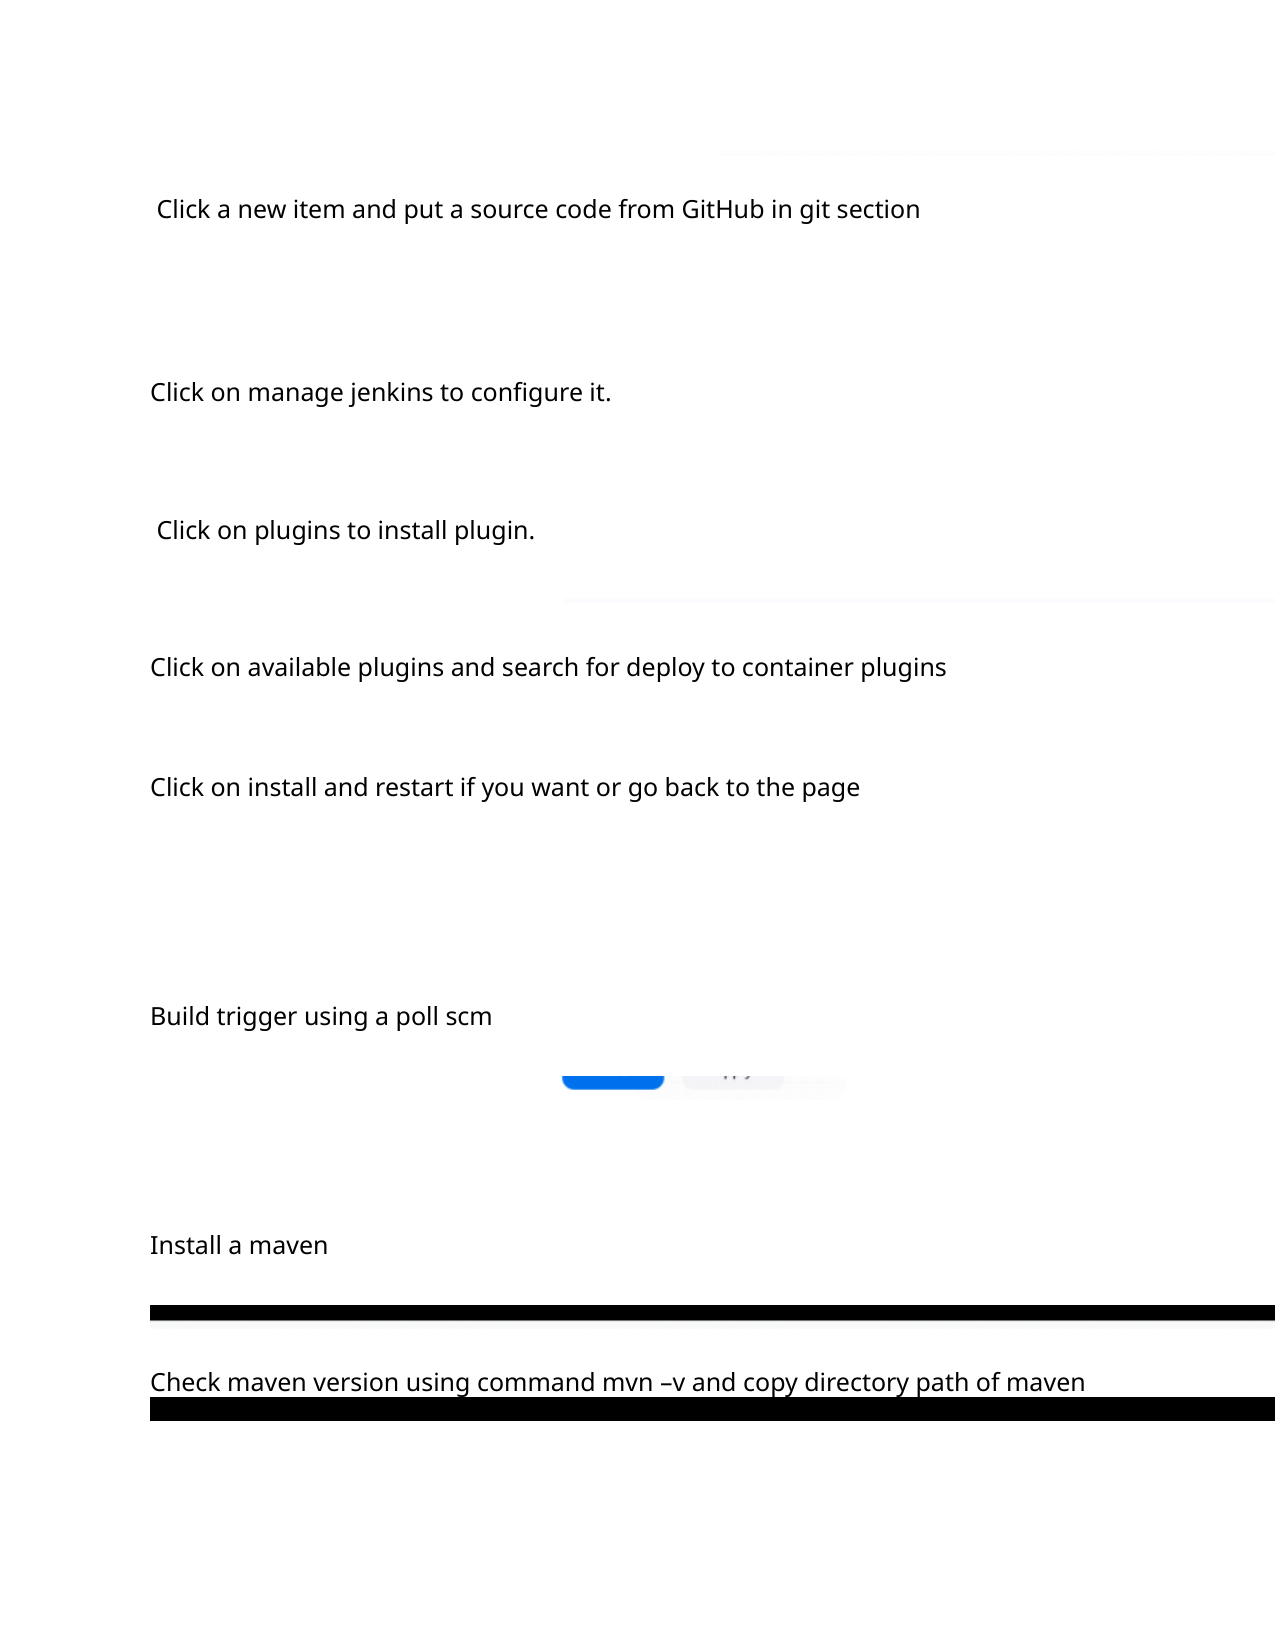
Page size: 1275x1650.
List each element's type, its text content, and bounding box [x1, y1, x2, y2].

text Check maven version using command mvn –v and copy directory path of maven [150, 1368, 1125, 1397]
text Click on install and restart if you want or go back to the page [150, 751, 1125, 803]
text Build trigger using a poll scm [150, 1002, 1125, 1031]
text Click a new item and put a source code from GitHub in git section [150, 196, 1125, 225]
text Click on plugins to install plugin. [150, 516, 1125, 545]
text Click on manage jenkins to configure it. [150, 379, 1125, 408]
text Click on available plugins and search for deploy to container plugins [150, 653, 1125, 682]
text Install a maven [150, 1231, 1125, 1260]
